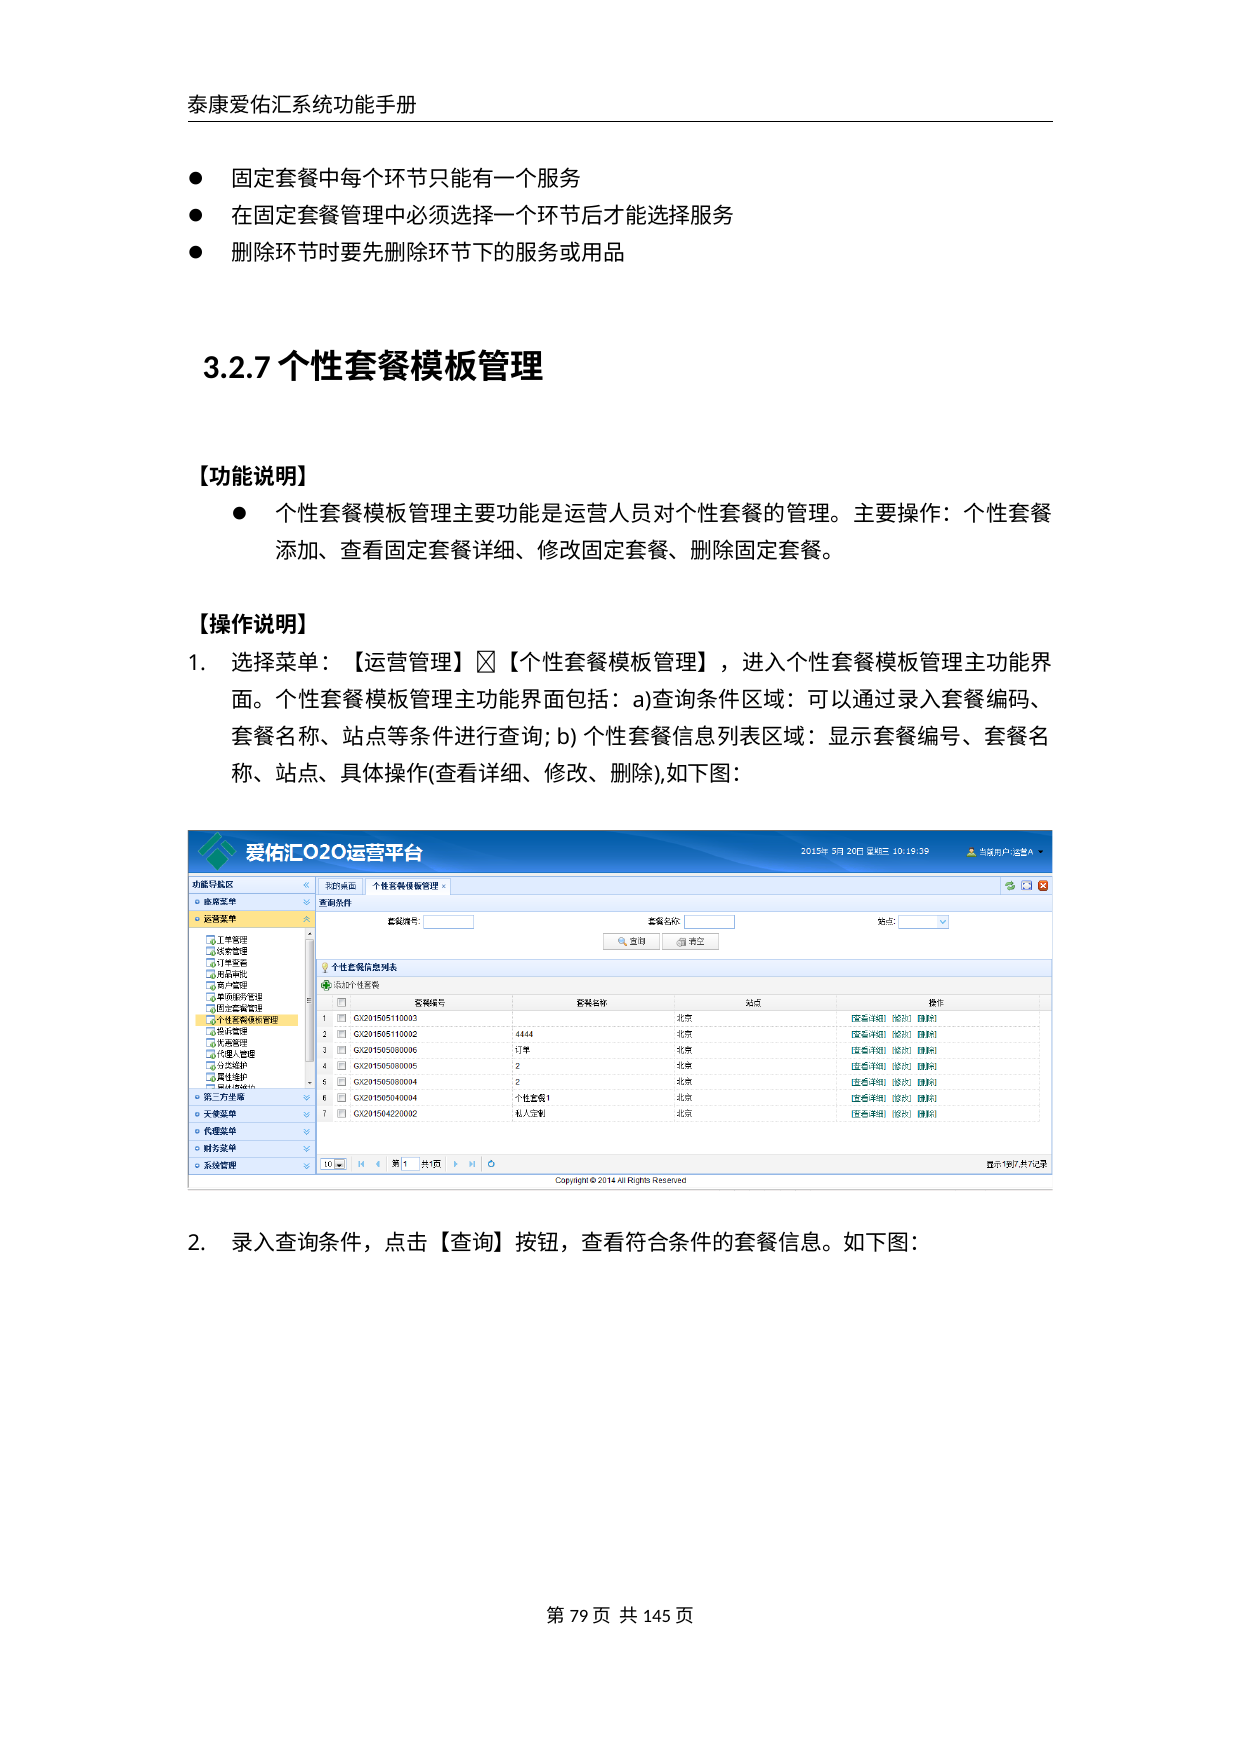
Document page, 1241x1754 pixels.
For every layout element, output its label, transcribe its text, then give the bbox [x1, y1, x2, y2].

text 【操作说明】 [187, 607, 1053, 639]
subtitle 个性套餐模板管理 [202, 331, 1053, 396]
picture [187, 830, 1053, 1191]
list 固定套餐中每个环节只能有一个服务 [187, 160, 1053, 193]
list 在固定套餐管理中必须选择一个环节后才能选择服务 [187, 197, 1053, 230]
text 【功能说明】 [187, 458, 1053, 491]
list 录入查询条件，点击【查询】按钮，查看符合条件的套餐信息。如下图： [187, 1224, 1053, 1257]
list 个性套餐模板管理主要功能是运营人员对个性套餐的管理。主要操作：个性套餐添加、查看固定套餐详细、修改固定套餐、删除固定套餐。 [231, 496, 1053, 566]
list 删除环节时要先删除环节下的服务或用品 [187, 234, 1053, 267]
list 选择菜单：【运营管理】【个性套餐模板管理】，进入个性套餐模板管理主功能界面。个性套餐模板管理主功能界面包括：a)查询条件区域：可以通过录入套餐编码、套餐名称、站点等条件进行查询; b) 个性套餐信息列表区域：显示套餐编号、套餐名称、站点、具体操作(查看详细、修改、删除),如下图： [187, 644, 1053, 789]
